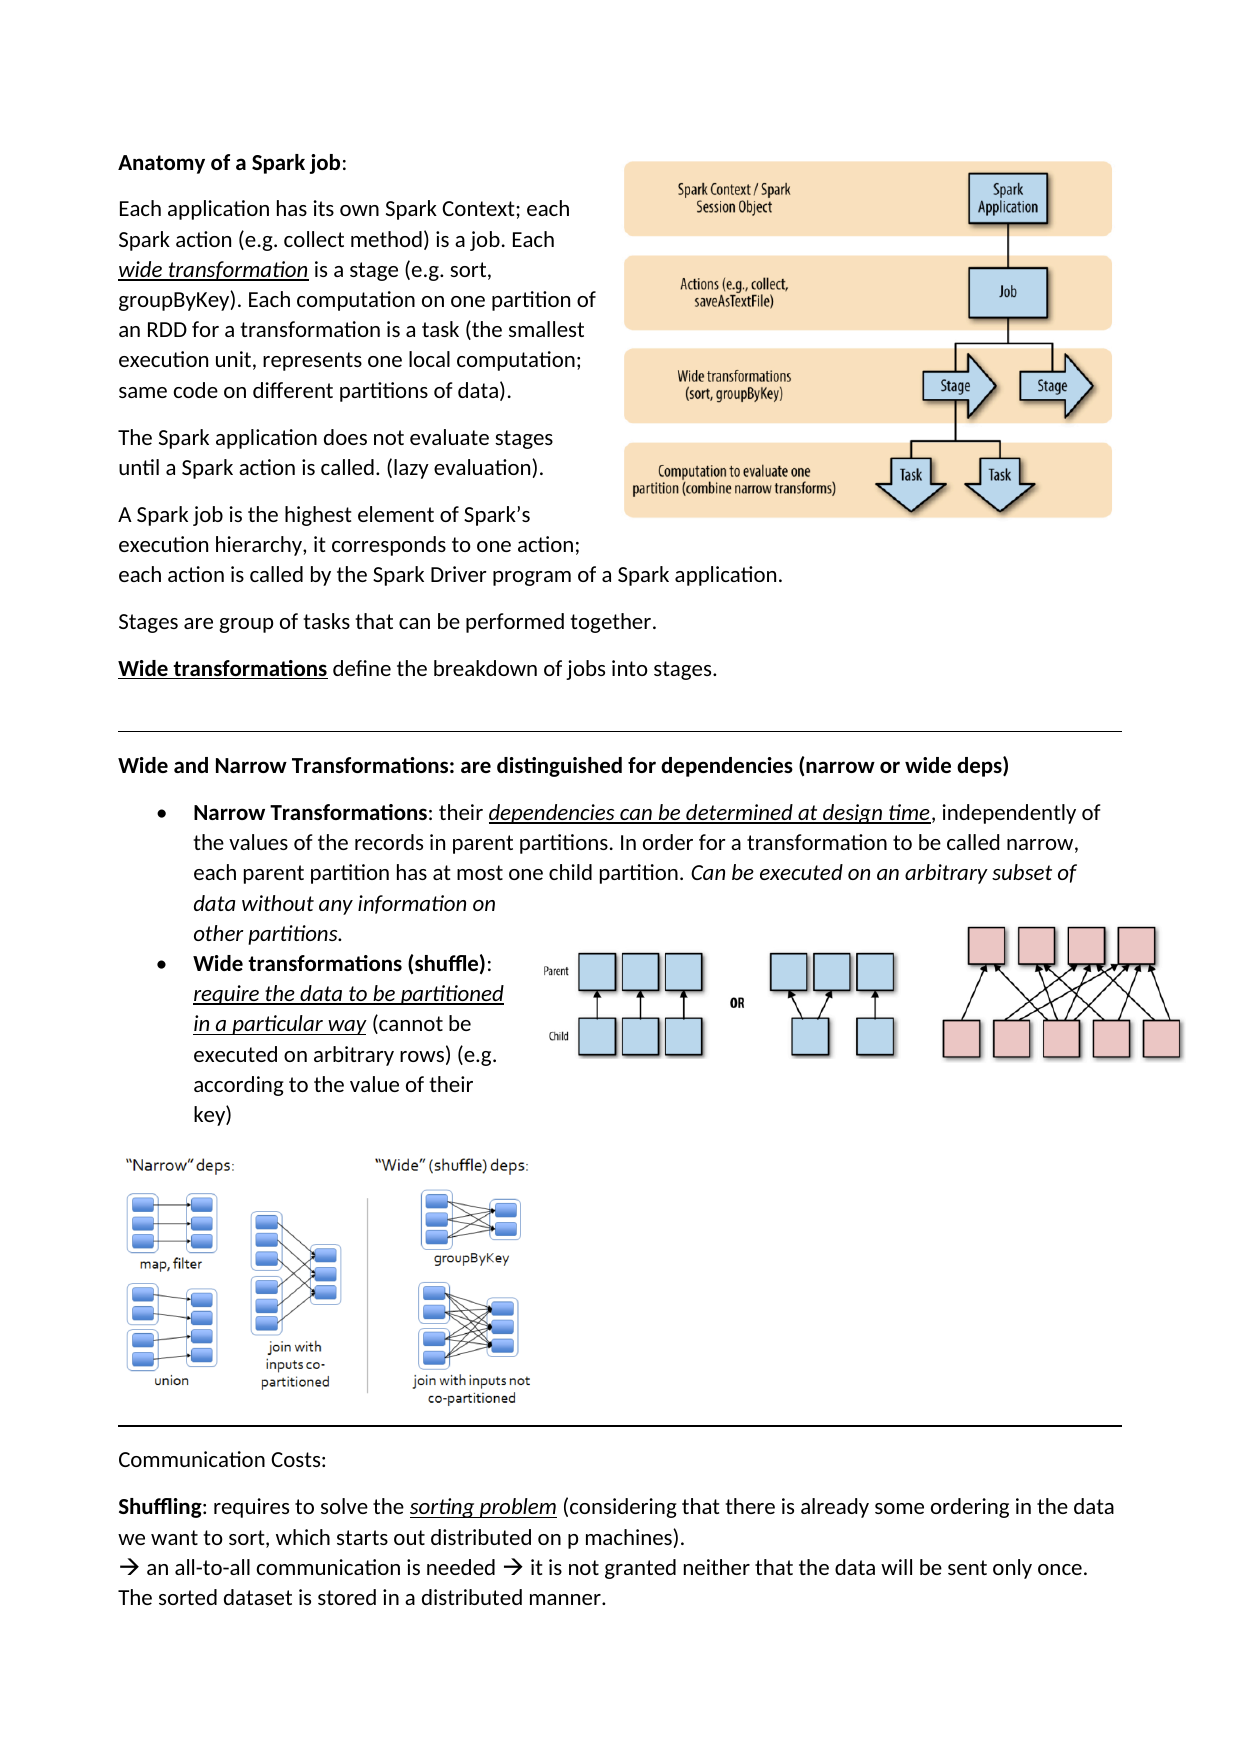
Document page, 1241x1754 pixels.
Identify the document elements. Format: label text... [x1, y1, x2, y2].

picture [118, 1147, 540, 1424]
text Communication Costs: [118, 1446, 1122, 1474]
picture [617, 148, 1123, 531]
text Stages are group of tasks that can be performed together. [118, 607, 1122, 635]
text Each application has its own Spark Context; each Spark action (e.g. collect method) is a job. Each wide transformation is a stage (e.g. sort, groupByKey). Each computation on one partition of an RDD for a transformation is a task (the smallest execution unit, represents one local computation; same code on different partitions of data). [118, 194, 617, 404]
text Anatomy of a Spark job: [118, 148, 617, 176]
text Shuffling: requires to solve the sorting problem (considering that there is already some ordering in the data we want to sort, which starts out distributed on p machines). an all-to-all communication is needed it is not granted neither that the data will be sent only once. The sorted dataset is stored in a distributed manner. [118, 1492, 1122, 1611]
list Narrow Transformations: their dependencies can be determined at design time, independently of the values of the records in parent partitions. In order for a transformation to be called narrow, each parent partition has at most one child partition. Can be executed on an arbitrary subset of data without any information on other partitions. [156, 798, 1122, 947]
text Wide and Narrow Transformations: are distinguished for dependencies (narrow or wide deps) [118, 751, 1122, 779]
text The Spark application does not evaluate stages until a Spark action is called. (lazy evaluation). [118, 423, 617, 481]
list Wide transformations (shuffle): require the data to be partitioned in a particular way (cannot be executed on arbitrary rows) (e.g. according to the value of their key) [156, 949, 1122, 1128]
text A Spark job is the highest element of Spark’s execution hierarchy, it corresponds to one action; each action is called by the Spark Driver program of a Spark application. [118, 500, 1122, 588]
text Wide transformations define the breakdown of jobs into stages. [118, 654, 1122, 682]
picture [535, 916, 1189, 1073]
